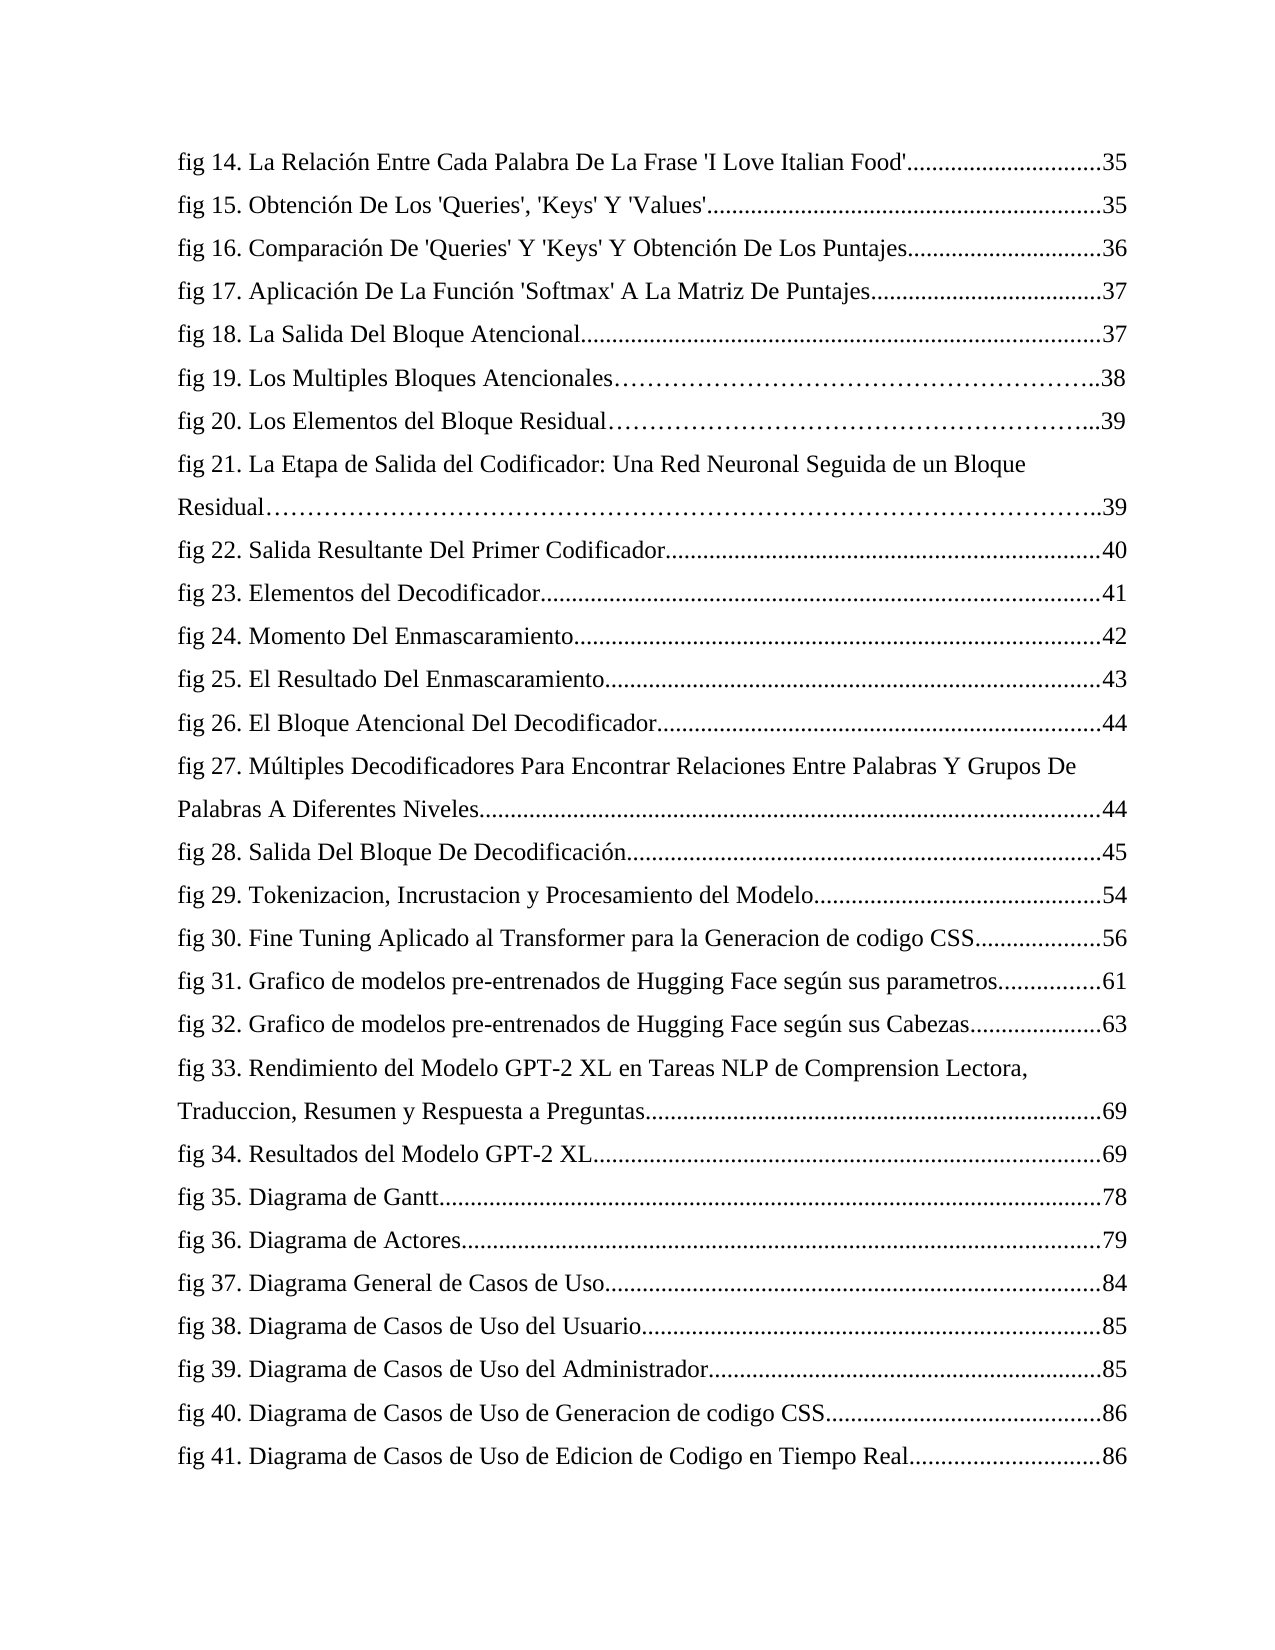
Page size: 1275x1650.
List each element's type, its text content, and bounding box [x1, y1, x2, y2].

text fig 15. Obtención De Los 'Queries', 'Keys' Y 'Values' 35 [177, 190, 1128, 219]
text fig 16. Comparación De 'Queries' Y 'Keys' Y Obtención De Los Puntajes 36 [177, 233, 1128, 262]
text fig 25. El Resultado Del Enmascaramiento 43 [177, 664, 1128, 693]
text fig 26. El Bloque Atencional Del Decodificador 44 [177, 708, 1128, 736]
text fig 29. Tokenizacion, Incrustacion y Procesamiento del Modelo 54 [177, 880, 1128, 909]
text fig 22. Salida Resultante Del Primer Codificador 40 [177, 535, 1128, 564]
text fig 41. Diagrama de Casos de Uso de Edicion de Codigo en Tiempo Real 86 [177, 1441, 1128, 1469]
text fig 23. Elementos del Decodificador 41 [177, 578, 1128, 607]
text fig 36. Diagrama de Actores 79 [177, 1225, 1128, 1254]
text fig 33. Rendimiento del Modelo GPT-2 XL en Tareas NLP de Comprension Lectora, Traduccion, Resumen y Respuesta a Preguntas 69 [177, 1053, 1128, 1124]
text fig 20. Los Elementos del Bloque Residual…………………………………………………...39 [177, 406, 1128, 434]
text fig 17. Aplicación De La Función 'Softmax' A La Matriz De Puntajes 37 [177, 276, 1128, 305]
text fig 39. Diagrama de Casos de Uso del Administrador 85 [177, 1354, 1128, 1383]
text fig 40. Diagrama de Casos de Uso de Generacion de codigo CSS 86 [177, 1398, 1128, 1426]
text fig 19. Los Multiples Bloques Atencionales…………………………………………………..38 [177, 363, 1128, 391]
text fig 30. Fine Tuning Aplicado al Transformer para la Generacion de codigo CSS 56 [177, 923, 1128, 952]
text fig 35. Diagrama de Gantt 78 [177, 1182, 1128, 1211]
text fig 37. Diagrama General de Casos de Uso 84 [177, 1268, 1128, 1297]
text fig 34. Resultados del Modelo GPT-2 XL 69 [177, 1139, 1128, 1168]
text fig 32. Grafico de modelos pre-entrenados de Hugging Face según sus Cabezas 63 [177, 1009, 1128, 1038]
text fig 14. La Relación Entre Cada Palabra De La Frase 'I Love Italian Food' 35 [177, 147, 1128, 176]
text fig 27. Múltiples Decodificadores Para Encontrar Relaciones Entre Palabras Y Grupos De Palabras A Diferentes Niveles 44 [177, 751, 1128, 823]
text fig 21. La Etapa de Salida del Codificador: Una Red Neuronal Seguida de un Bloque Residual………………………………………………………………………………………..39 [177, 449, 1128, 521]
text fig 18. La Salida Del Bloque Atencional 37 [177, 319, 1128, 348]
text fig 38. Diagrama de Casos de Uso del Usuario 85 [177, 1311, 1128, 1340]
text fig 24. Momento Del Enmascaramiento 42 [177, 621, 1128, 650]
text fig 28. Salida Del Bloque De Decodificación 45 [177, 837, 1128, 866]
text fig 31. Grafico de modelos pre-entrenados de Hugging Face según sus parametros 61 [177, 966, 1128, 995]
